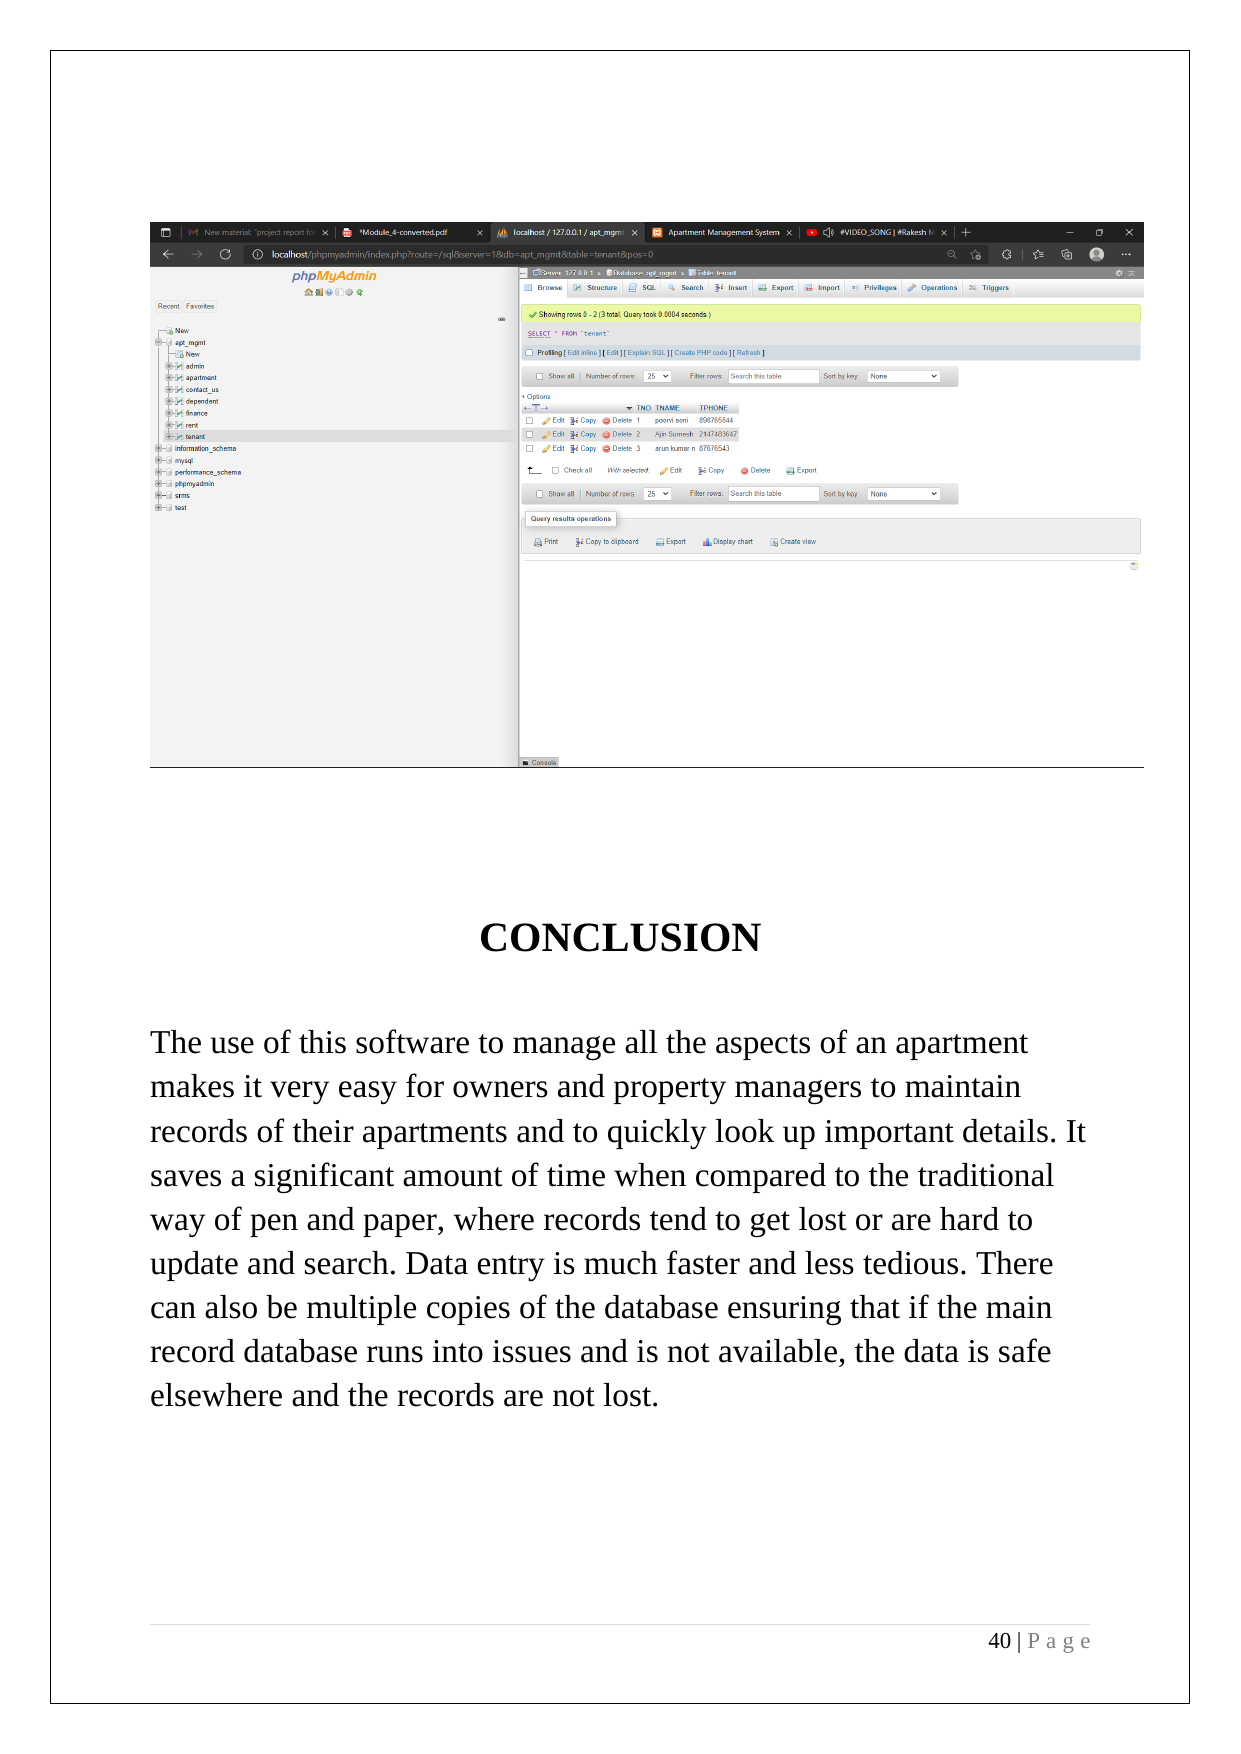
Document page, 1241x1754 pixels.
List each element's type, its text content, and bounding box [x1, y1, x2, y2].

text CONCLUSION [150, 912, 1090, 960]
picture [150, 222, 1144, 768]
text The use of this software to manage all the aspects of an apartment makes it very easy for owners and property managers to maintain records of their apartments and to quickly look up important details. It saves a significant amount of time when compared to the traditional way of pen and paper, where records tend to get lost or are hard to update and search. Data entry is much faster and less tedious. There can also be multiple copies of the database ensuring that if the main record database runs into issues and is not available, the data is safe elsewhere and the records are not lost. [150, 1023, 1090, 1413]
